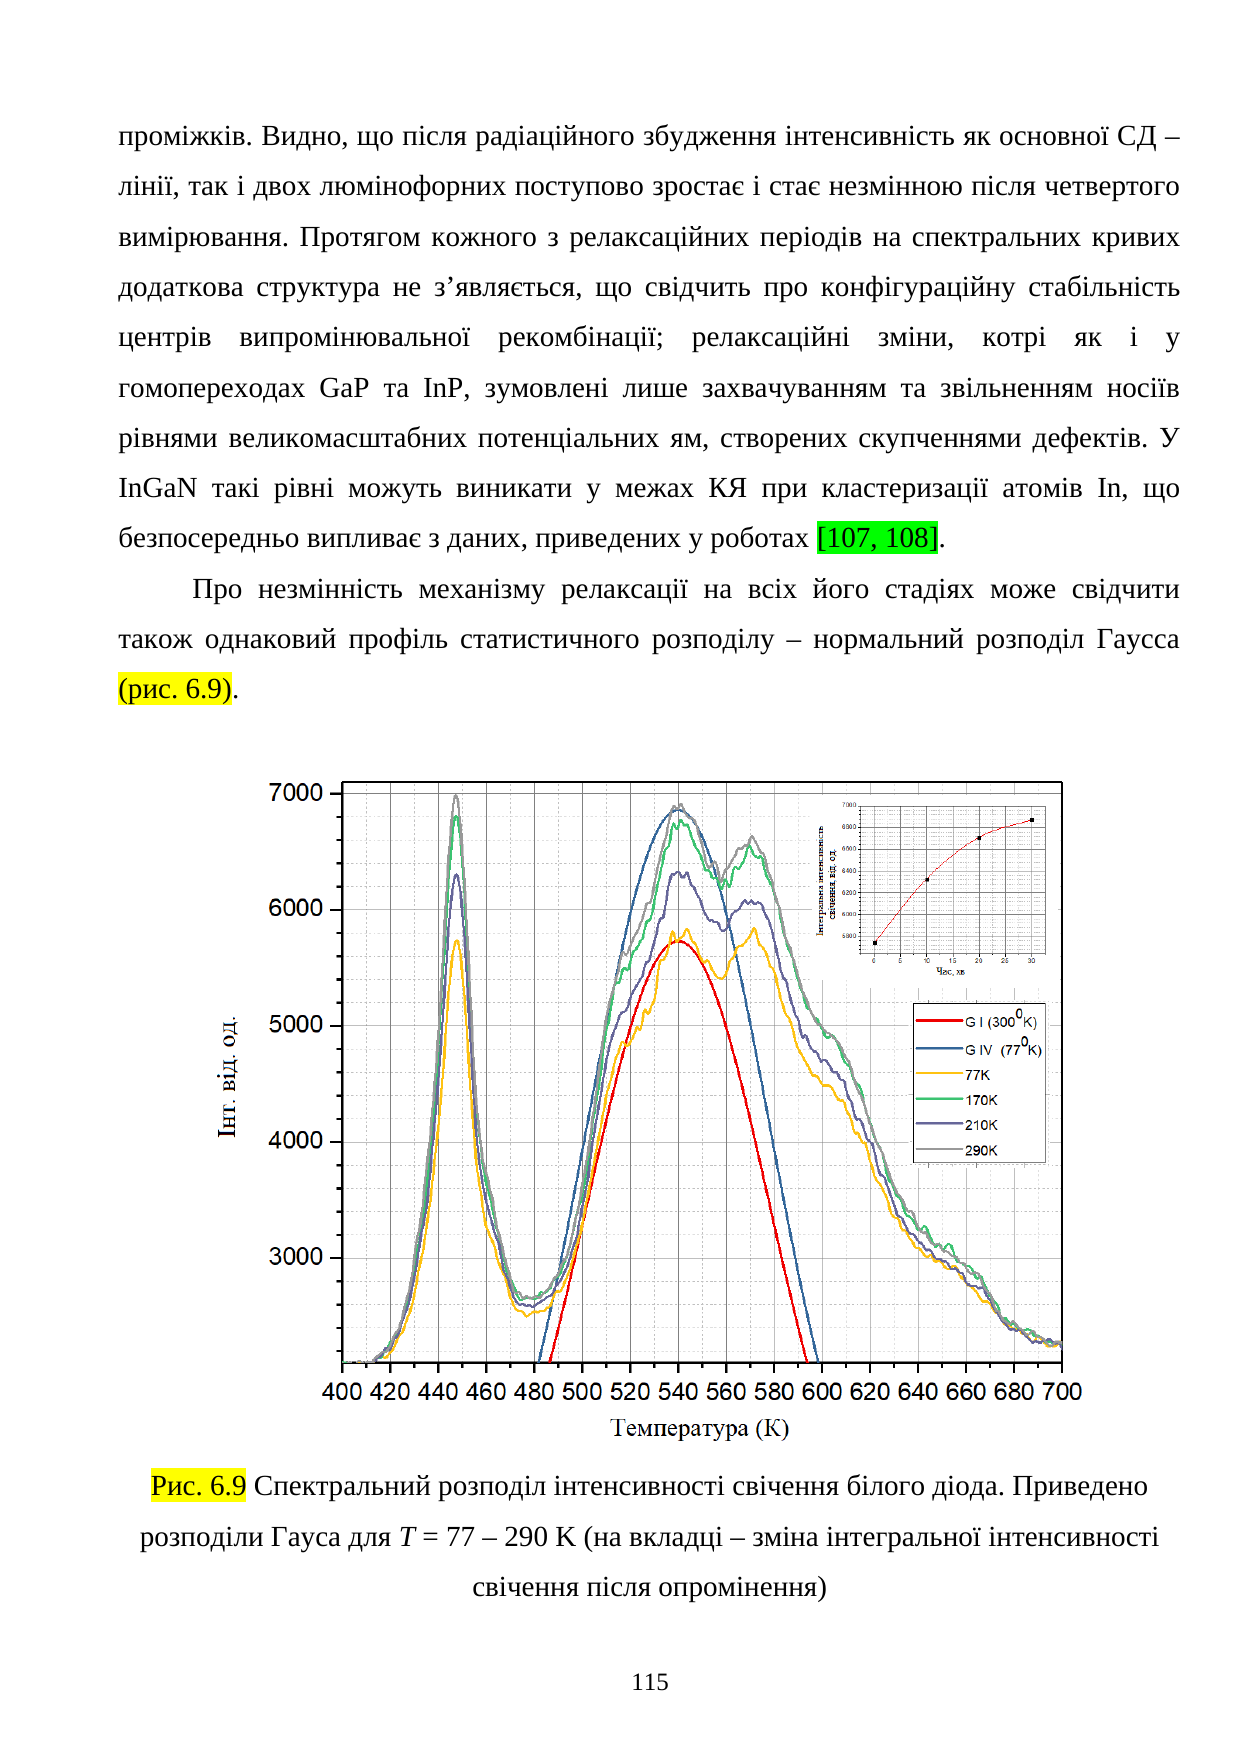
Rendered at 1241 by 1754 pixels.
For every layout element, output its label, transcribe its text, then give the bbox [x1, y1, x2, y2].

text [118, 118, 1181, 554]
text Про незмінність механізму релаксації на всіх його стадіях може свідчити також однаковий профіль статистичного розподілу – нормальний розподіл Гаусса (рис. 6.9). [118, 571, 1181, 705]
picture [210, 772, 1090, 1454]
text Рис. 6.9 Спектральний розподіл інтенсивності свічення білого діода. Приведено розподіли Гауса для T = 77 – 290 K (на вкладці – зміна інтегральної інтенсивності свічення після опромінення) [118, 1468, 1181, 1602]
